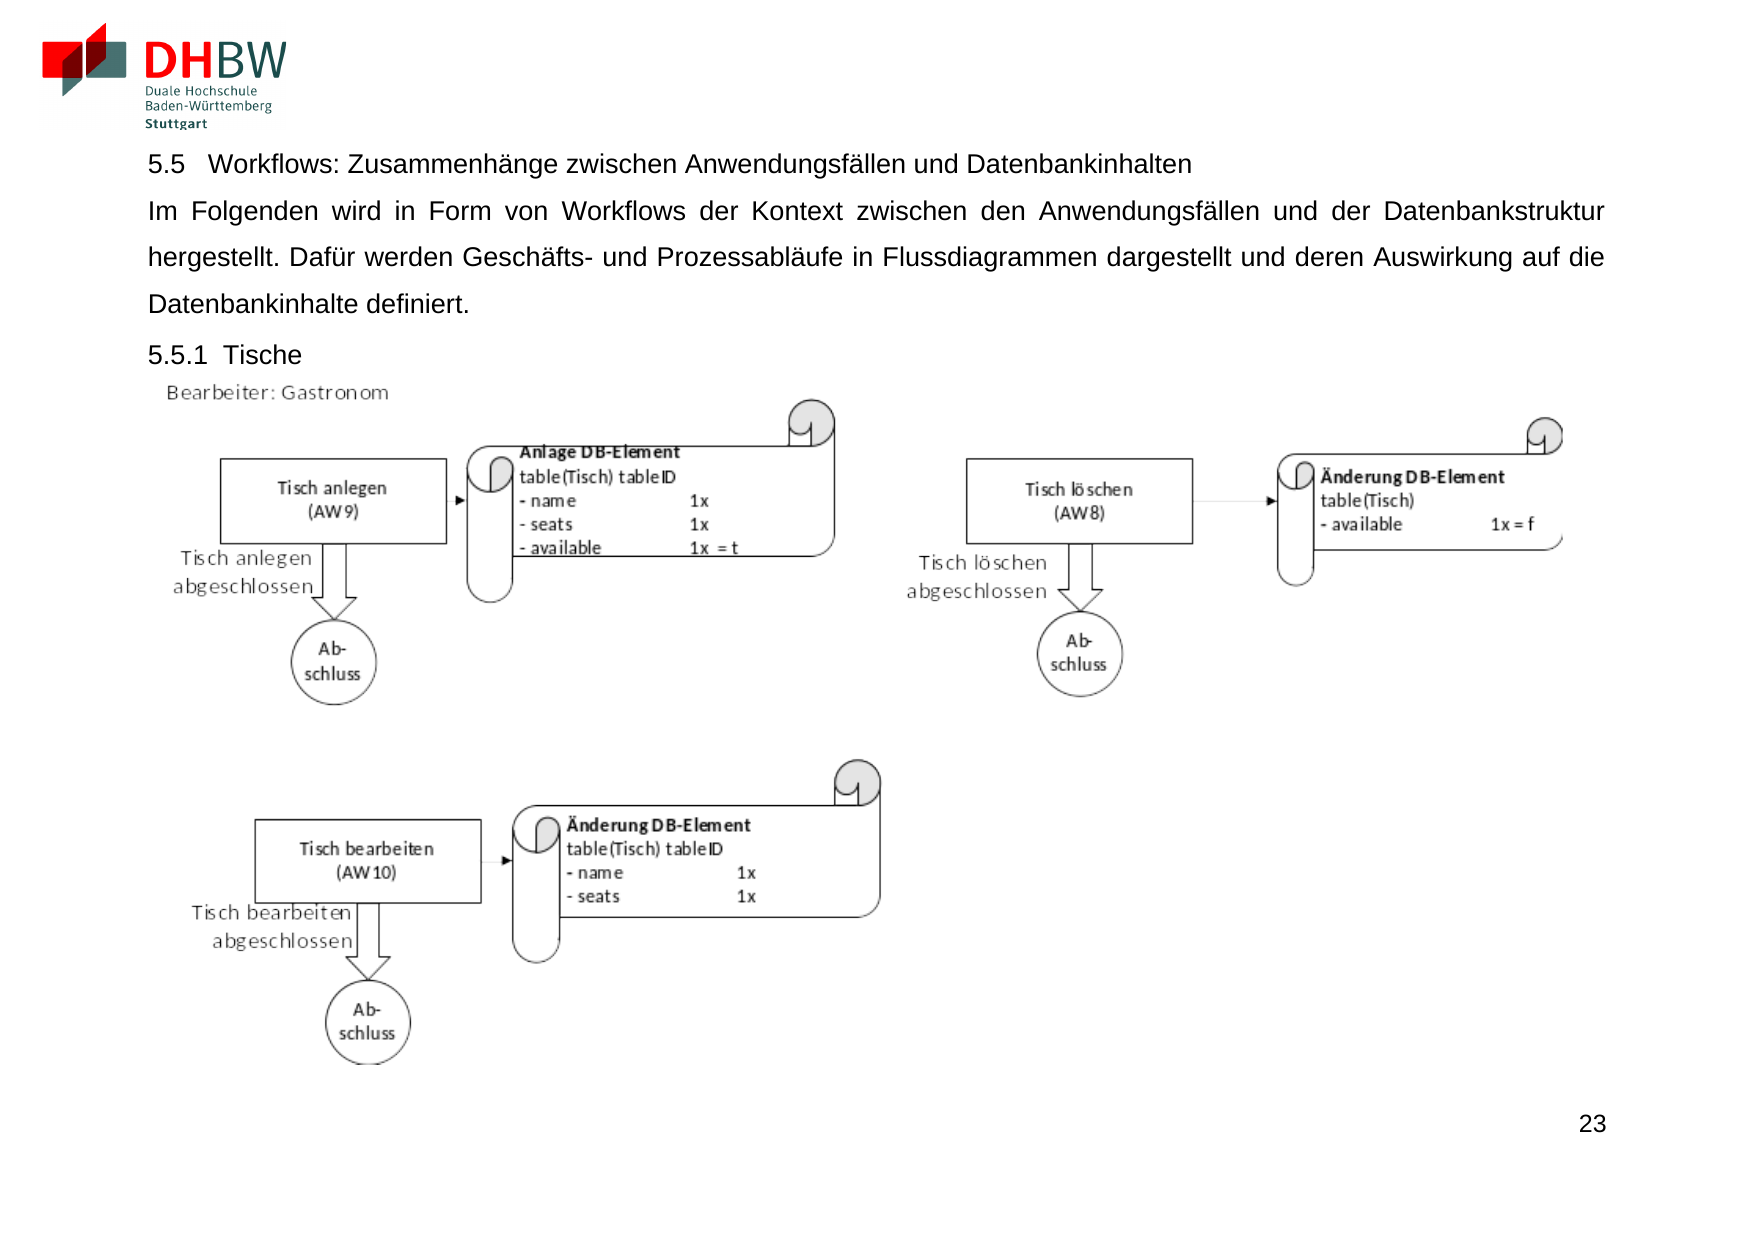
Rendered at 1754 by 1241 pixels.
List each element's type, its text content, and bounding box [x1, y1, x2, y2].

subtitle Tische [148, 339, 1606, 371]
subtitle Workflows: Zusammenhänge zwischen Anwendungsfällen und Datenbankinhalten [148, 148, 1606, 179]
picture [39, 20, 286, 130]
text Im Folgenden wird in Form von Workflows der Kontext zwischen den Anwendungsfällen und der Datenbankstruktur hergestellt. Dafür werden Geschäfts- und Prozessabläufe in Flussdiagrammen dargestellt und deren Auswirkung auf die Datenbankinhalte definiert. [148, 194, 1606, 319]
